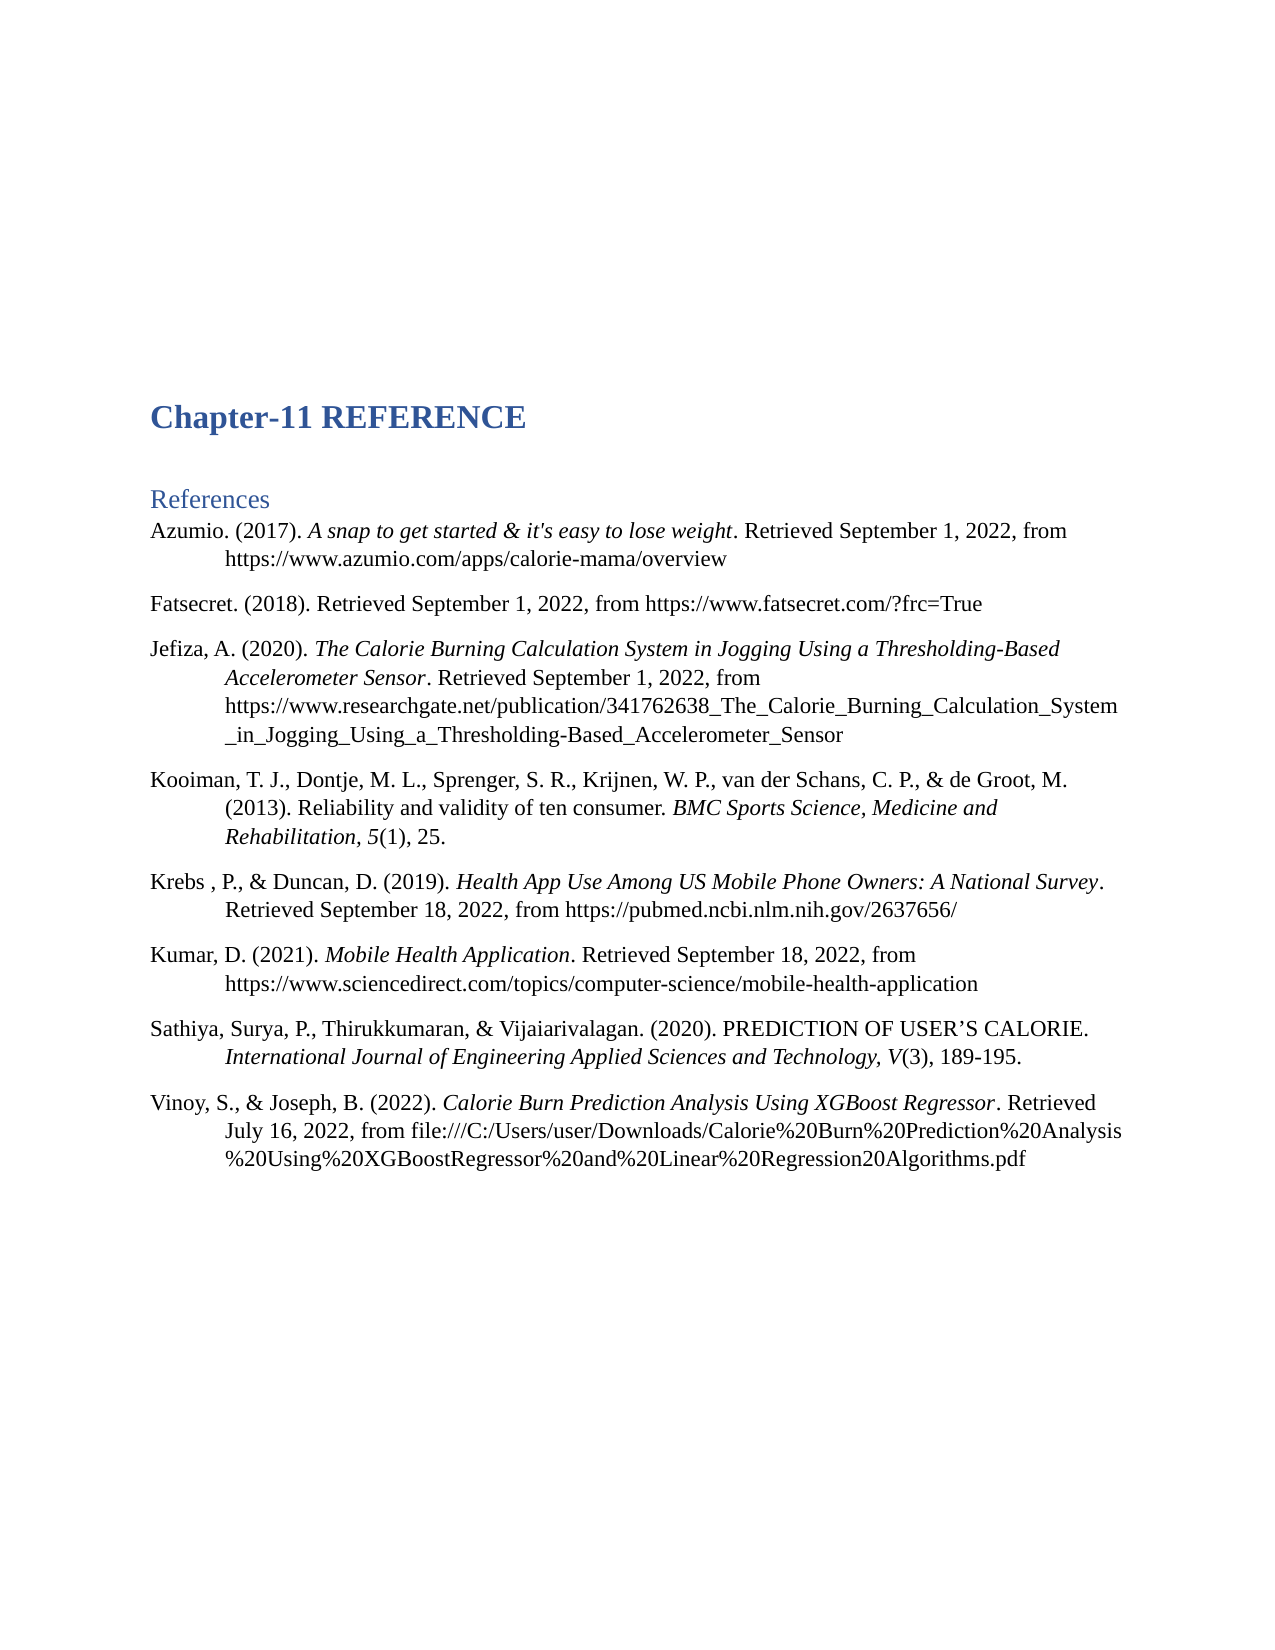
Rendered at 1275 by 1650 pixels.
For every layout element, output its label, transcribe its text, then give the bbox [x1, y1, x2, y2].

subtitle Chapter-11 REFERENCE [150, 397, 1125, 435]
